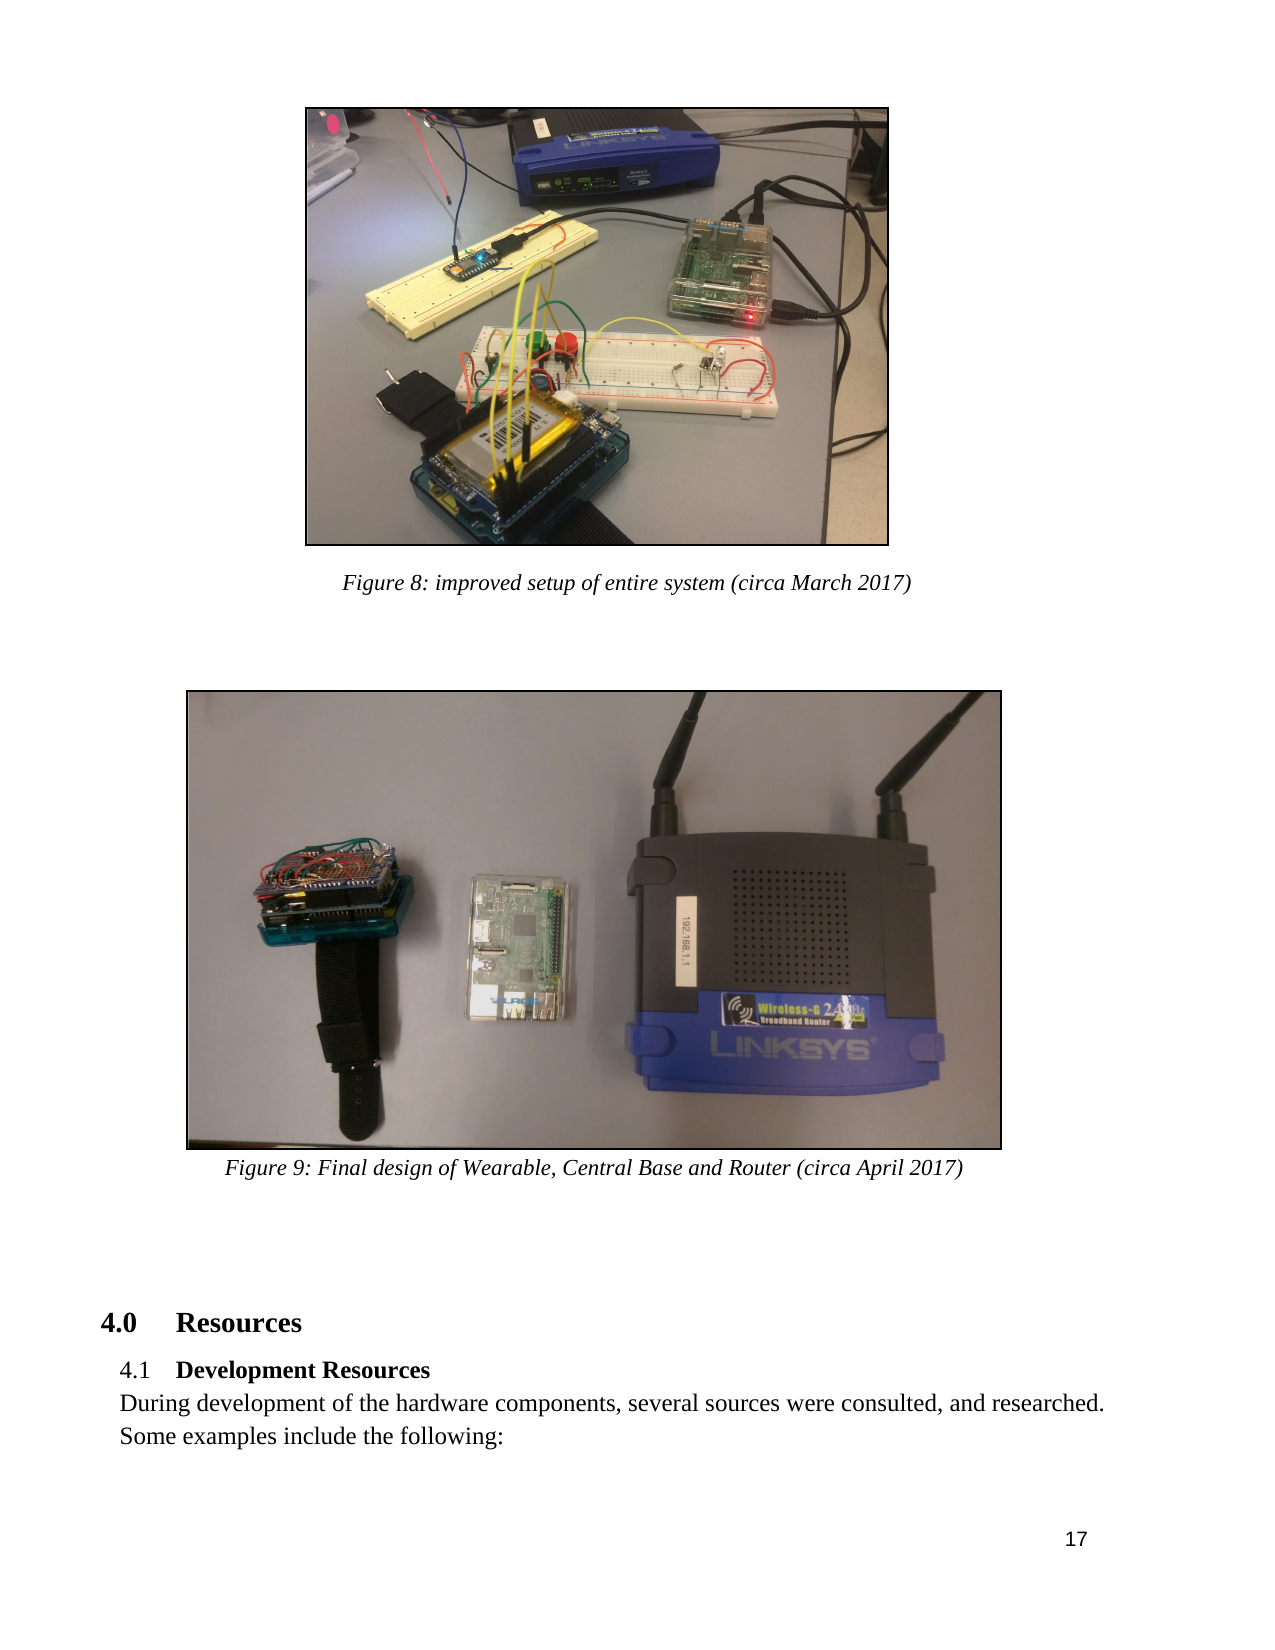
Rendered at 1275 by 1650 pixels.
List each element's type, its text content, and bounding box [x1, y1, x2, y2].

text 4.1 Development Resources [119, 1355, 1153, 1384]
text 4.0 Resources [101, 1305, 1153, 1338]
text During development of the hardware components, several sources were consulted, and researched. Some examples include the following: [119, 1388, 1153, 1450]
text Figure 9: Final design of Wearable, Central Base and Router (circa April 2017) [101, 1154, 1087, 1180]
picture [307, 109, 887, 544]
picture [188, 692, 1000, 1148]
